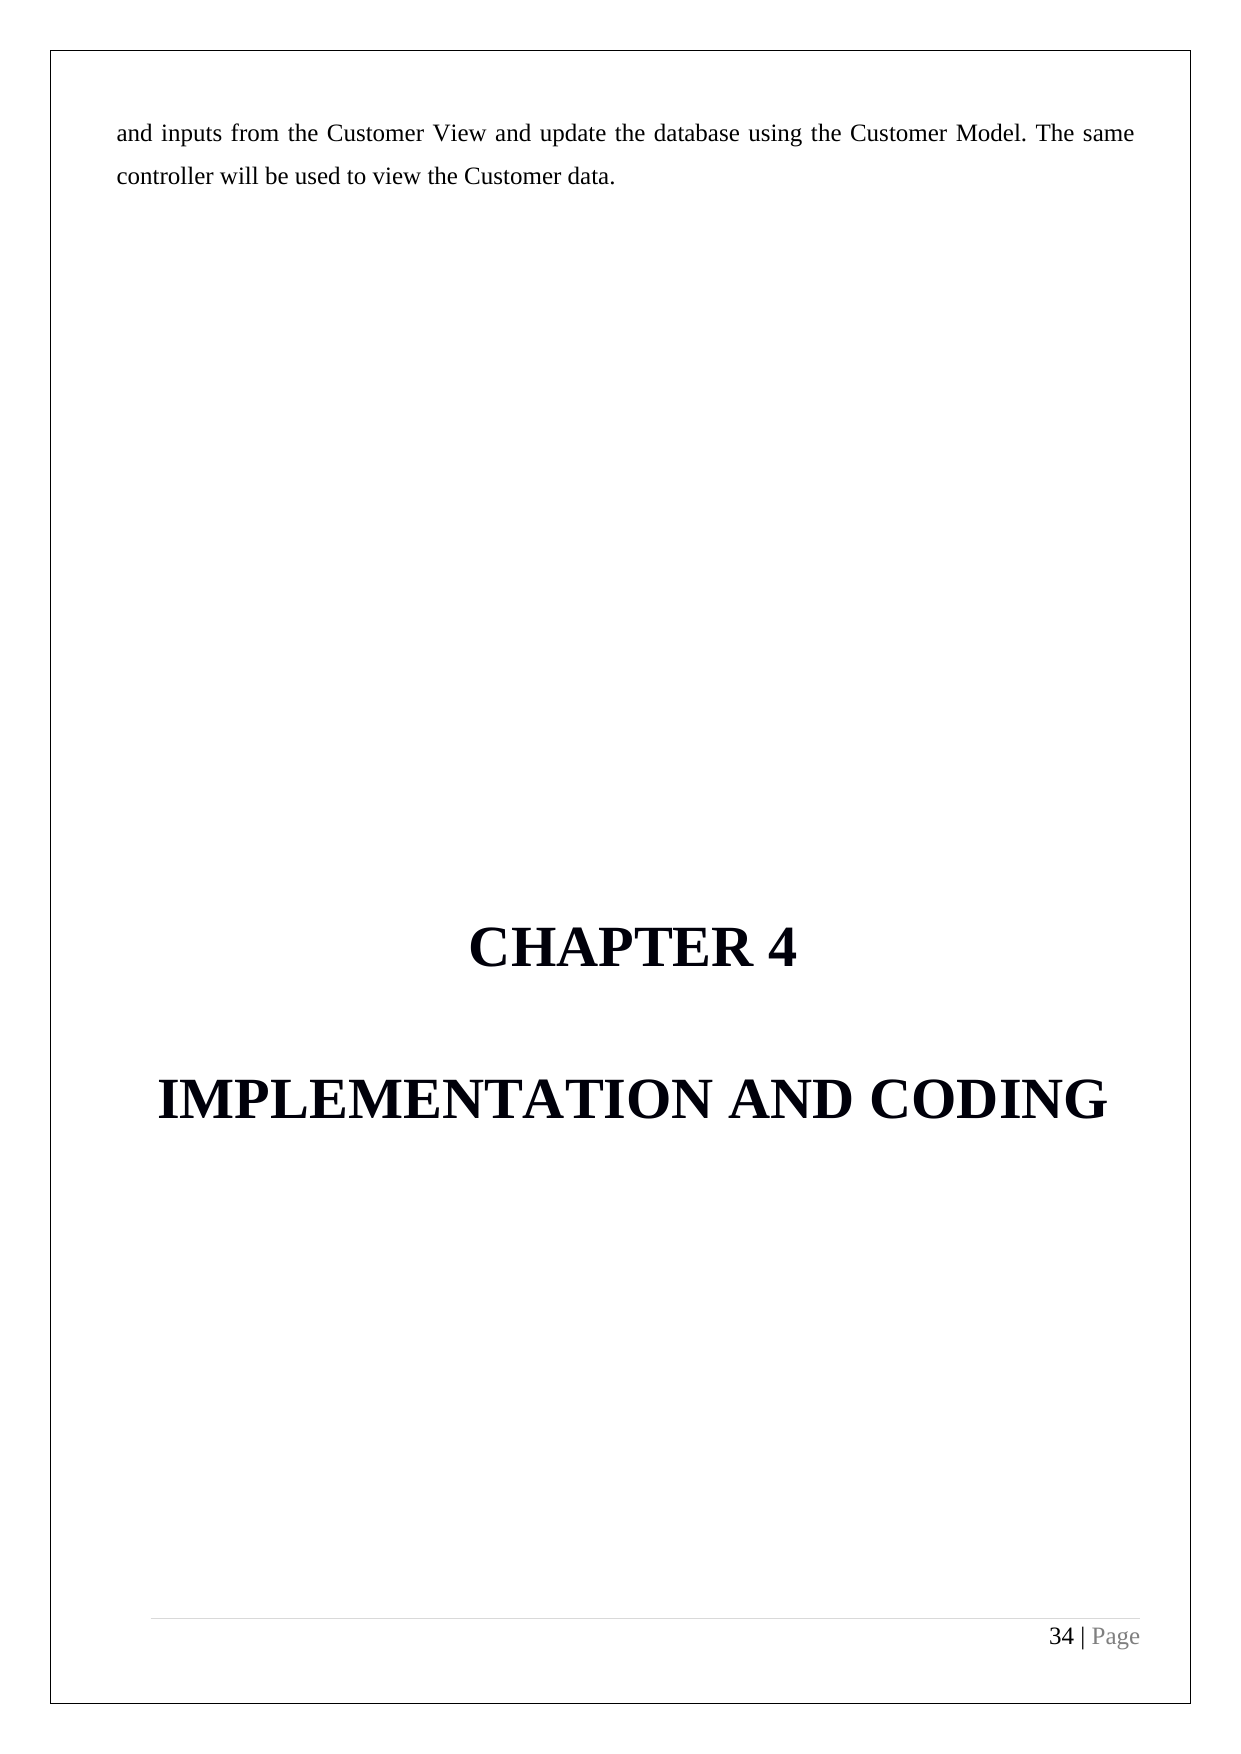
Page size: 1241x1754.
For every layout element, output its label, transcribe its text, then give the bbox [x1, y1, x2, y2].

text IMPLEMENTATION AND CODING [127, 1064, 1139, 1131]
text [116, 118, 1136, 190]
text CHAPTER 4 [127, 912, 1139, 979]
